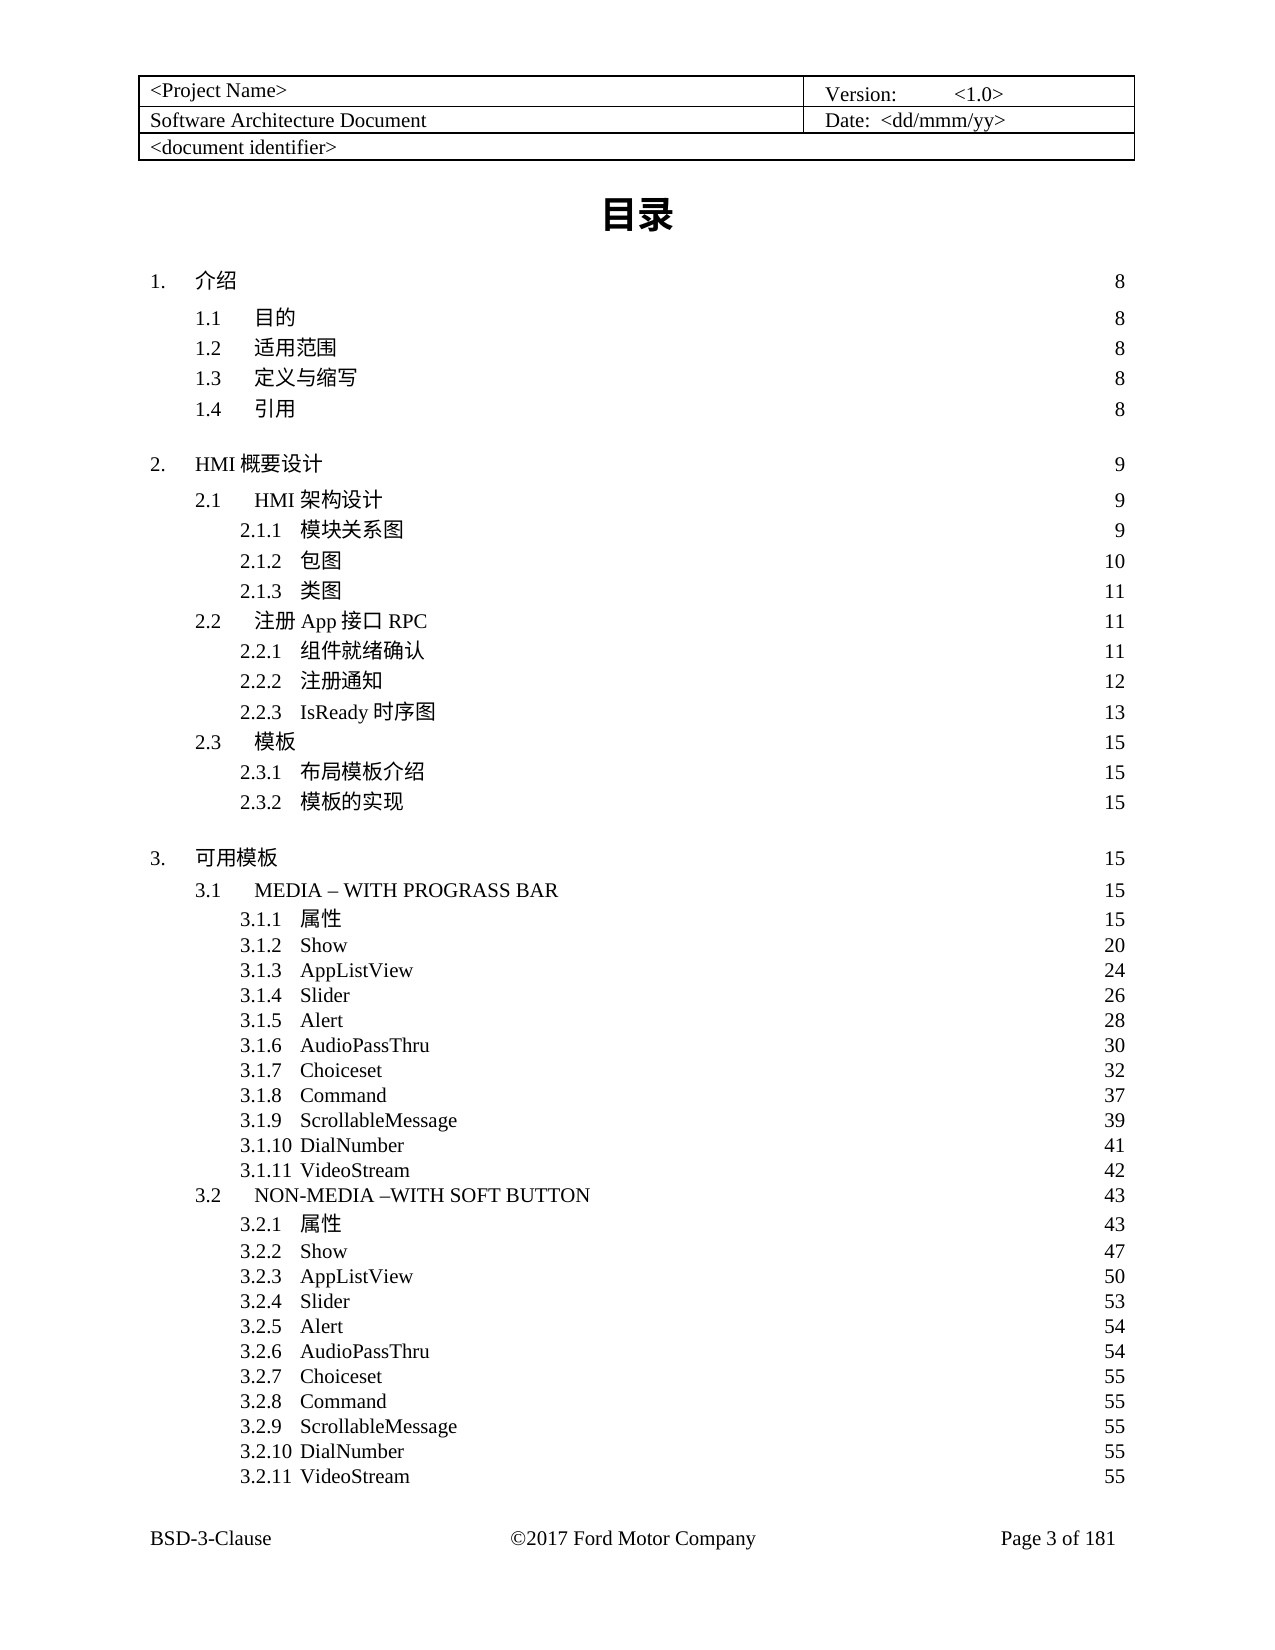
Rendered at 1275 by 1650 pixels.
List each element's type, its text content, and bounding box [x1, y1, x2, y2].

text 1. 介绍 8 [150, 265, 1050, 295]
text 3.1.9 ScrollableMessage 39 [240, 1107, 1125, 1132]
text 3.1.8 Command 37 [240, 1082, 1125, 1107]
text 2.2.3 IsReady 时序图 13 [240, 695, 1125, 725]
text 2.3.2 模板的实现 15 [240, 786, 1125, 816]
text 1.2 适用范围 8 [195, 331, 1050, 362]
text 2.3.1 布局模板介绍 15 [240, 755, 1125, 786]
text 3.2.8 Command 55 [240, 1388, 1125, 1413]
text 3.1.11 VideoStream 42 [240, 1157, 1125, 1182]
text 3. 可用模板 15 [150, 841, 1050, 871]
text 2. HMI概要设计 9 [150, 447, 1050, 477]
text 1.1 目的 8 [195, 301, 1050, 331]
text 1.3 定义与缩写 8 [195, 362, 1050, 392]
text 3.1.3 AppListView 24 [240, 957, 1125, 982]
text 2.3 模板 15 [195, 725, 1050, 755]
text 3.2.5 Alert 54 [240, 1313, 1125, 1338]
text 2.1.3 类图 11 [240, 574, 1125, 604]
text 3.2.1 属性 43 [240, 1207, 1125, 1238]
text 3.2.6 AudioPassThru 54 [240, 1338, 1125, 1363]
text 2.1.2 包图 10 [240, 544, 1125, 574]
text 3.2.2 Show 47 [240, 1238, 1125, 1263]
text 3.2 NON-MEDIA –WITH SOFT BUTTON 43 [195, 1182, 1050, 1207]
text 3.2.4 Slider 53 [240, 1288, 1125, 1313]
text 2.2.2 注册通知 12 [240, 665, 1125, 695]
text 3.1.2 Show 20 [240, 932, 1125, 957]
text 3.1.5 Alert 28 [240, 1007, 1125, 1032]
text 3.1.10 DialNumber 41 [240, 1132, 1125, 1157]
text 2.1 HMI 架构设计 9 [195, 483, 1050, 514]
text 1.4 引用 8 [195, 392, 1050, 422]
text 3.2.11 VideoStream 55 [240, 1463, 1125, 1488]
text 3.2.7 Choiceset 55 [240, 1363, 1125, 1388]
text 3.2.9 ScrollableMessage 55 [240, 1413, 1125, 1438]
text 3.1.4 Slider 26 [240, 982, 1125, 1007]
text 3.1 MEDIA – WITH PROGRASS BAR 15 [195, 877, 1050, 902]
text 2.1.1 模块关系图 9 [240, 514, 1125, 544]
text 3.1.7 Choiceset 32 [240, 1057, 1125, 1082]
text 2.2 注册 App 接口 RPC 11 [195, 604, 1050, 634]
text 3.2.3 AppListView 50 [240, 1263, 1125, 1288]
text 3.2.10 DialNumber 55 [240, 1438, 1125, 1463]
text 3.1.1 属性 15 [240, 902, 1125, 932]
text 2.2.1 组件就绪确认 11 [240, 634, 1125, 665]
text 3.1.6 AudioPassThru 30 [240, 1032, 1125, 1057]
title 目录 [150, 185, 1125, 240]
